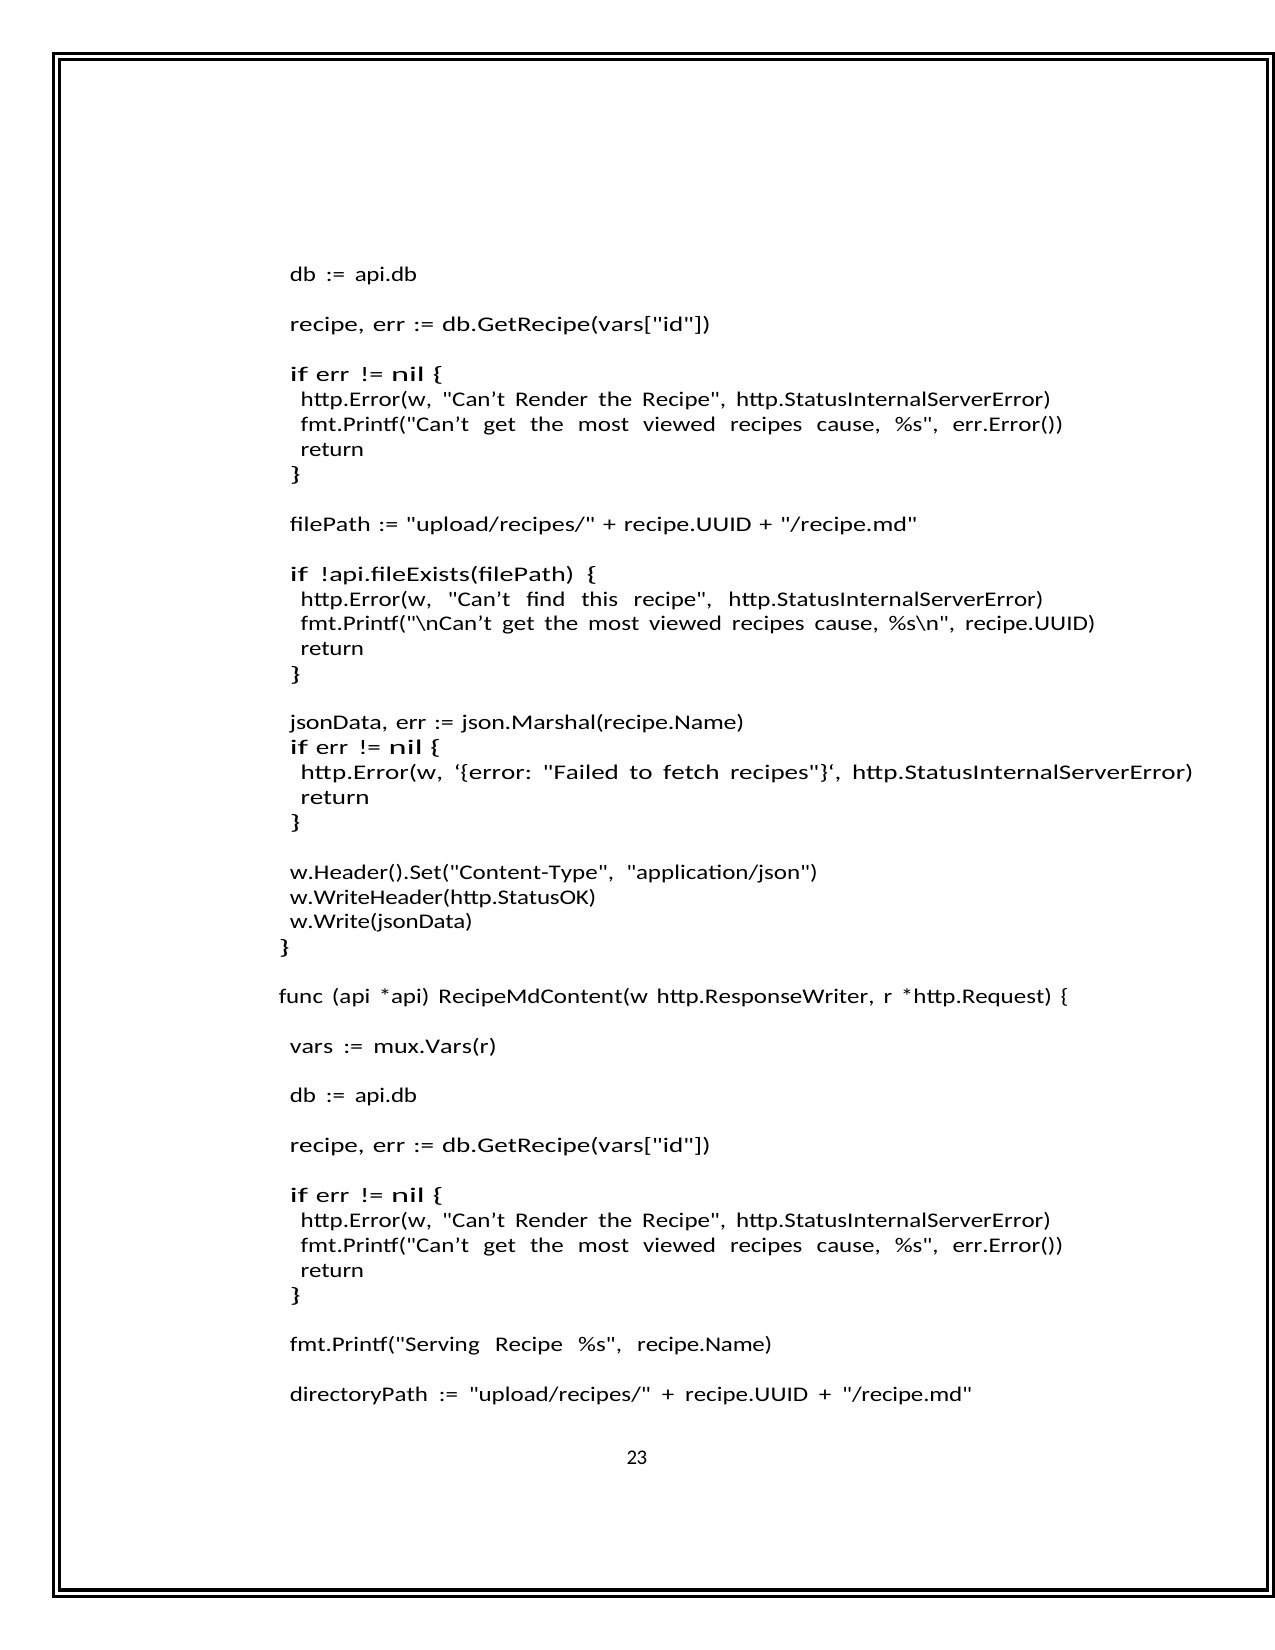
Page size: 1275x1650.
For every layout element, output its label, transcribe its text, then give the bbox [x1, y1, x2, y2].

text directoryPath := "upload/recipes/" + recipe.UUID + "/recipe.md" [289, 1382, 1266, 1407]
text jsonData, err := json.Marshal(recipe.Name) if err != nil { [289, 710, 759, 760]
text } [279, 934, 1266, 959]
text filePath := "upload/recipes/" + recipe.UUID + "/recipe.md" if !api.fileExists(filePath) { [289, 486, 922, 586]
text w.Header().Set("Content-Type", "application/json") w.WriteHeader(http.StatusOK) [289, 859, 900, 909]
text fmt.Printf("Serving Recipe %s", recipe.Name) [289, 1332, 1266, 1357]
text http.Error(w, "Can’t find this recipe", http.StatusInternalServerError) fmt.Printf("\nCan’t get the most viewed recipes cause, %s\n", recipe.UUID) return [300, 586, 1118, 661]
text } [289, 1283, 1266, 1308]
text recipe, err := db.GetRecipe(vars["id"]) if err != nil { [289, 1108, 726, 1208]
text } [289, 661, 1266, 686]
text } [289, 810, 1266, 835]
text } [289, 461, 1266, 486]
text w.Write(jsonData) [289, 909, 1266, 934]
text db := api.db [289, 261, 1266, 286]
text http.Error(w, ‘{error: "Failed to fetch recipes"}‘, http.StatusInternalServerError) return [300, 760, 1249, 810]
text http.Error(w, "Can’t Render the Recipe", http.StatusInternalServerError) fmt.Printf("Can’t get the most viewed recipes cause, %s", err.Error()) return [300, 1208, 1118, 1283]
text func (api *api) RecipeMdContent(w http.ResponseWriter, r *http.Request) { vars := mux.Vars(r) [278, 983, 1090, 1058]
text db := api.db [289, 1082, 1266, 1108]
text http.Error(w, "Can’t Render the Recipe", http.StatusInternalServerError) fmt.Printf("Can’t get the most viewed recipes cause, %s", err.Error()) return [300, 386, 1118, 461]
text recipe, err := db.GetRecipe(vars["id"]) if err != nil { [289, 286, 726, 386]
